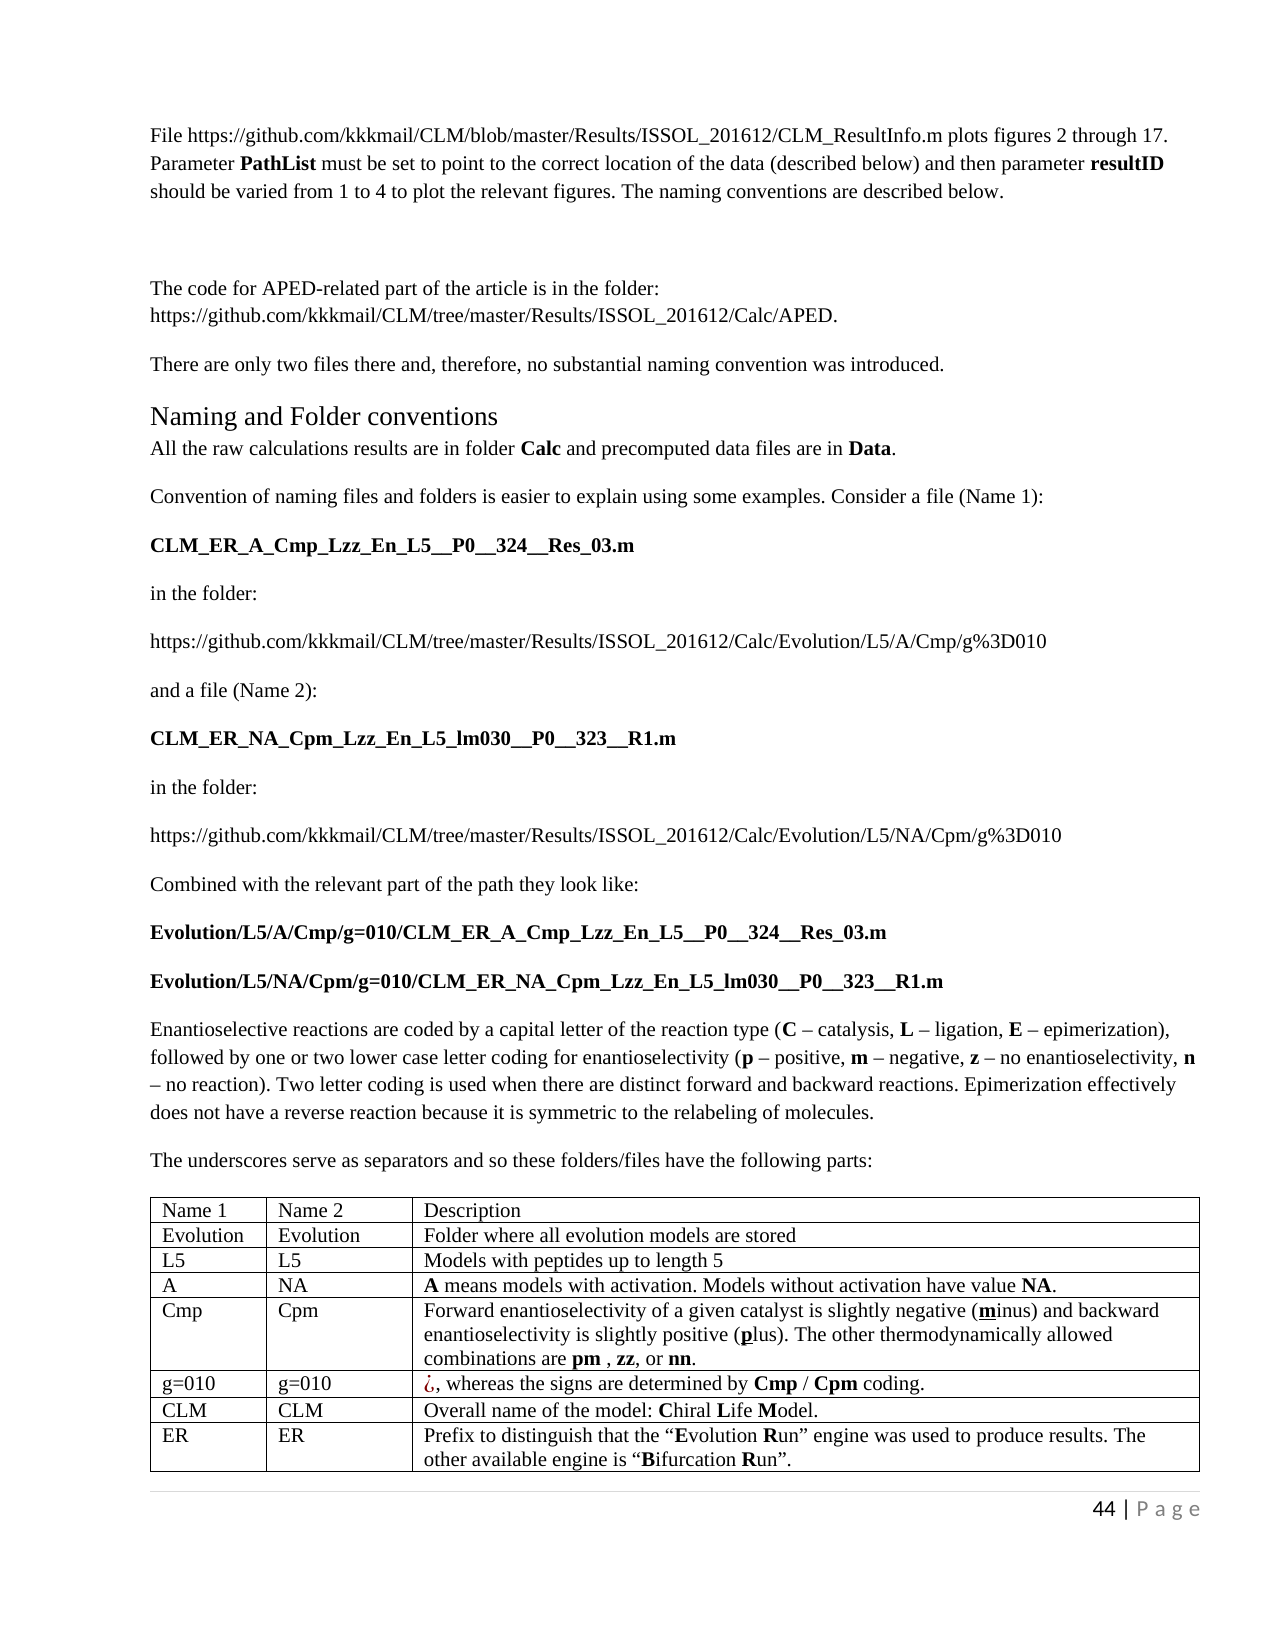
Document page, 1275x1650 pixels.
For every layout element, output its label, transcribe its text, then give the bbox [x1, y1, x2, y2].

table_cell , whereas the signs are determined by Cmp / Cpm coding. [413, 1371, 1199, 1397]
table_cell Cmp [151, 1298, 266, 1370]
table_cell NA [267, 1273, 412, 1297]
table_cell A [151, 1273, 266, 1297]
text in the folder: [150, 581, 1200, 605]
text There are only two files there and, therefore, no substantial naming convention was introduced. [150, 352, 1200, 376]
table_header Name 2 [267, 1198, 412, 1222]
table_cell ER [151, 1423, 266, 1471]
table_cell g=010 [151, 1371, 266, 1397]
table_cell L5 [151, 1248, 266, 1272]
text File https://github.com/kkkmail/CLM/blob/master/Results/ISSOL_201612/CLM_ResultInfo.m plots figures 2 through 17. Parameter PathList must be set to point to the correct location of the data (described below) and then parameter resultID should be varied from 1 to 4 to plot the relevant figures. The naming conventions are described below. [150, 123, 1200, 203]
text CLM_ER_A_Cmp_Lzz_En_L5__P0__324__Res_03.m [150, 533, 1200, 557]
text in the folder: [150, 775, 1200, 799]
table_cell Evolution [151, 1223, 266, 1247]
text The underscores serve as separators and so these folders/files have the following parts: [150, 1148, 1200, 1172]
table_cell Evolution [267, 1223, 412, 1247]
table_cell Forward enantioselectivity of a given catalyst is slightly negative (minus) and backward enantioselectivity is slightly positive (plus). The other thermodynamically allowed combinations are pm , zz, or nn. [413, 1298, 1199, 1370]
text Evolution/L5/A/Cmp/g=010/CLM_ER_A_Cmp_Lzz_En_L5__P0__324__Res_03.m [150, 920, 1200, 944]
text All the raw calculations results are in folder Calc and precomputed data files are in Data. [150, 436, 1200, 460]
table_cell Prefix to distinguish that the “Evolution Run” engine was used to produce results. The other available engine is “Bifurcation Run”. [413, 1423, 1199, 1471]
table_cell CLM [151, 1398, 266, 1422]
subtitle Naming and Folder conventions [150, 400, 1200, 431]
table_header Description [413, 1198, 1199, 1222]
table_cell CLM [267, 1398, 412, 1422]
table_cell Overall name of the model: Chiral Life Model. [413, 1398, 1199, 1422]
text Evolution/L5/NA/Cpm/g=010/CLM_ER_NA_Cpm_Lzz_En_L5_lm030__P0__323__R1.m [150, 968, 1200, 993]
text The code for APED-related part of the article is in the folder: https://github.com/kkkmail/CLM/tree/master/Results/ISSOL_201612/Calc/APED. [150, 276, 1200, 327]
table_cell Cpm [267, 1298, 412, 1370]
text Combined with the relevant part of the path they look like: [150, 872, 1200, 896]
text and a file (Name 2): [150, 678, 1200, 702]
text Enantioselective reactions are coded by a capital letter of the reaction type (C – catalysis, L – ligation, E – epimerization), followed by one or two lower case letter coding for enantioselectivity (p – positive, m – negative, z – no enantioselectivity, n – no reaction). Two letter coding is used when there are distinct forward and backward reactions. Epimerization effectively does not have a reverse reaction because it is symmetric to the relabeling of molecules. [150, 1017, 1200, 1124]
text CLM_ER_NA_Cpm_Lzz_En_L5_lm030__P0__323__R1.m [150, 726, 1200, 750]
text https://github.com/kkkmail/CLM/tree/master/Results/ISSOL_201612/Calc/Evolution/L5/NA/Cpm/g%3D010 [150, 823, 1200, 847]
table_cell ER [267, 1423, 412, 1471]
text https://github.com/kkkmail/CLM/tree/master/Results/ISSOL_201612/Calc/Evolution/L5/A/Cmp/g%3D010 [150, 629, 1200, 653]
table_header Name 1 [151, 1198, 266, 1222]
table_cell A means models with activation. Models without activation have value NA. [413, 1273, 1199, 1297]
table_cell Folder where all evolution models are stored [413, 1223, 1199, 1247]
table_cell Models with peptides up to length 5 [413, 1248, 1199, 1272]
text Convention of naming files and folders is easier to explain using some examples. Consider a file (Name 1): [150, 484, 1200, 508]
table_cell g=010 [267, 1371, 412, 1397]
table_cell L5 [267, 1248, 412, 1272]
